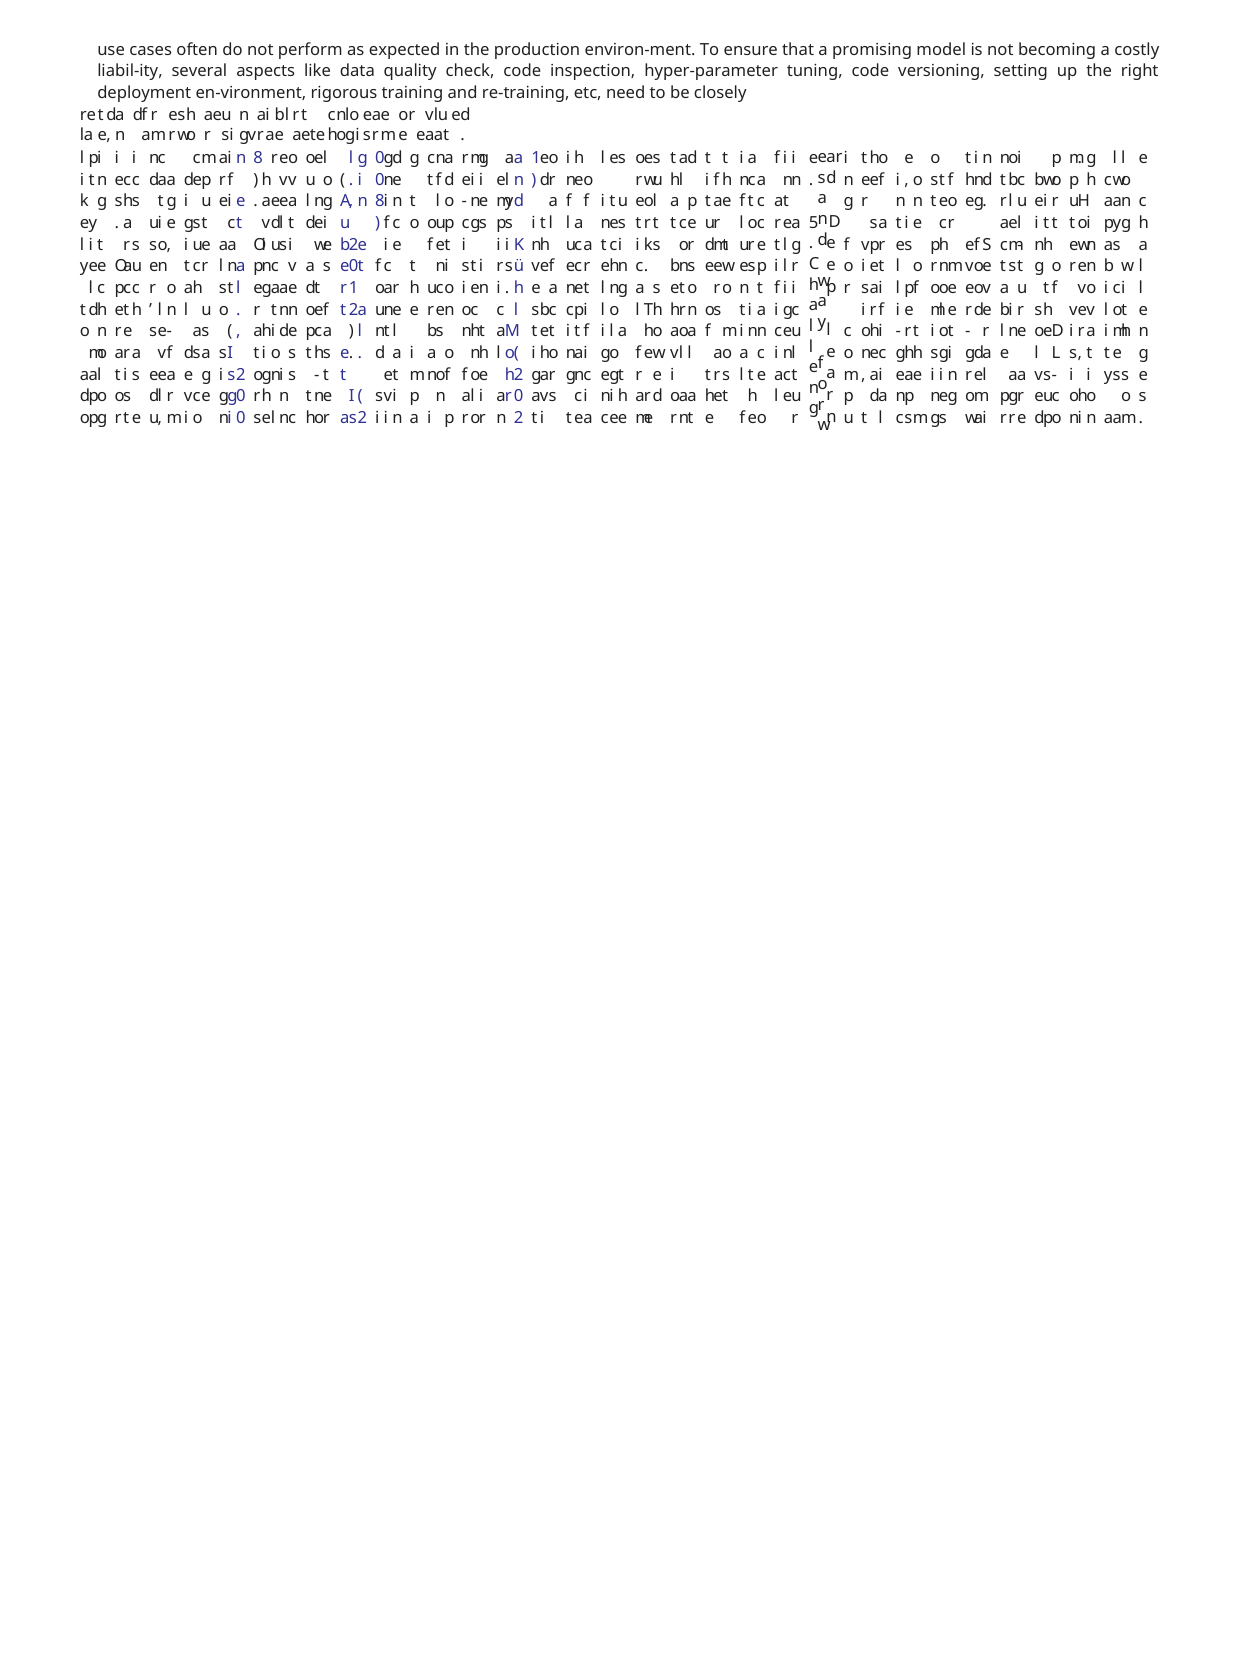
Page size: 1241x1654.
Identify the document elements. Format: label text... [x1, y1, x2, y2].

text related, and farmers who are using variable rate technologies are more evaluated. [133, 104, 256, 145]
text 5. Challenges and way forward [809, 146, 843, 428]
text use cases often do not perform as expected in the production environ-ment. To ensure that a promising model is not becoming a costly liabil-ity, several aspects like data quality check, code inspection, hyper-parameter tuning, code versioning, setting up the right deployment en-vironment, rigorous training and re-training, etc, need to be closely [97, 38, 1161, 102]
